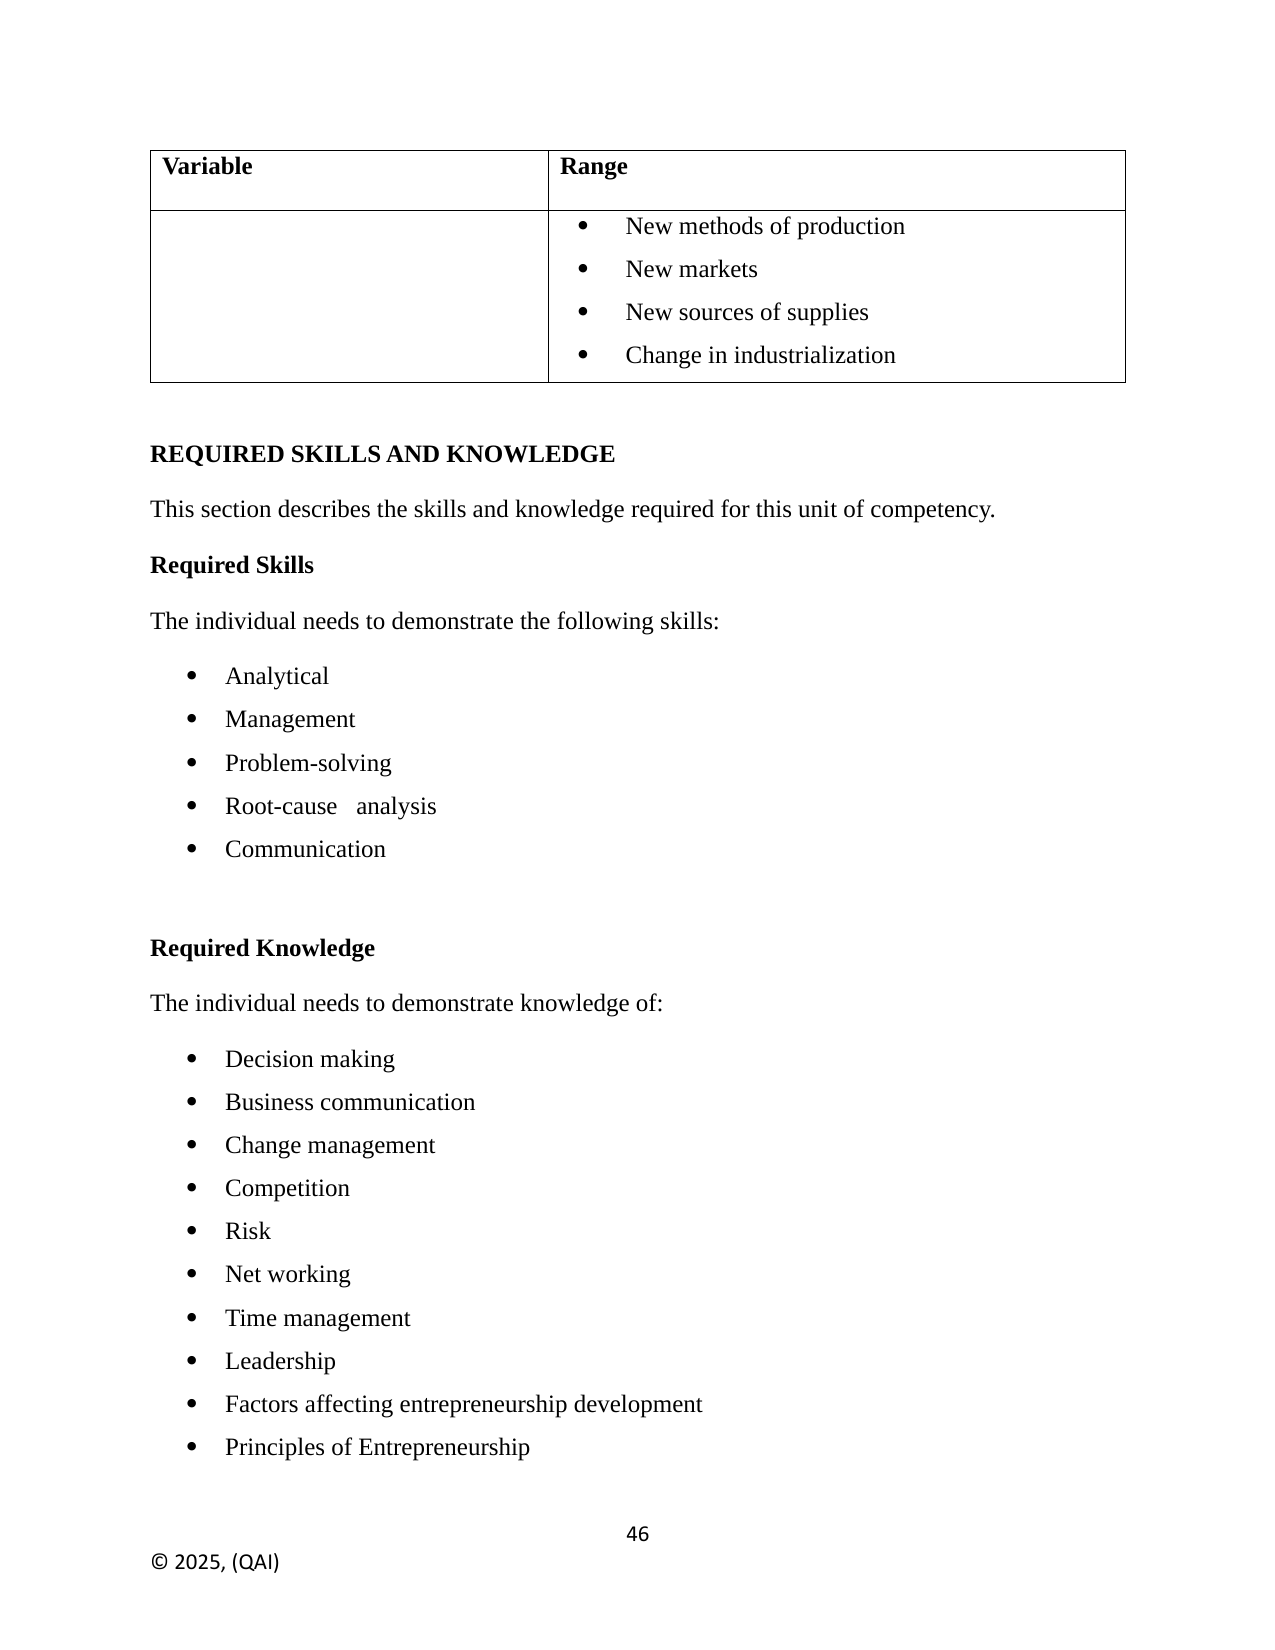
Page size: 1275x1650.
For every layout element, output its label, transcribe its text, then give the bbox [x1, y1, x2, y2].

text The individual needs to demonstrate knowledge of: [150, 988, 1125, 1017]
text The individual needs to demonstrate the following skills: [150, 606, 1125, 634]
list Analytical [187, 661, 1125, 690]
table_header Range [549, 151, 1125, 210]
list Factors affecting entrepreneurship development [187, 1389, 1125, 1418]
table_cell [549, 211, 1125, 382]
text Required Knowledge [150, 933, 1125, 961]
list Root-cause analysis [187, 791, 1125, 819]
list Principles of Entrepreneurship [187, 1432, 1125, 1461]
list Competition [187, 1173, 1125, 1202]
list Leadership [187, 1346, 1125, 1374]
list Business communication [187, 1087, 1125, 1116]
table_header Variable [151, 151, 548, 210]
list Communication [187, 834, 1125, 863]
list Change management [187, 1130, 1125, 1159]
list Risk [187, 1216, 1125, 1245]
list Time management [187, 1303, 1125, 1331]
list Net working [187, 1259, 1125, 1288]
list Management [187, 704, 1125, 733]
text Required Skills [150, 550, 1125, 579]
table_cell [151, 211, 548, 382]
list Problem-solving [187, 748, 1125, 776]
text REQUIRED SKILLS AND KNOWLEDGE [150, 439, 1125, 468]
text This section describes the skills and knowledge required for this unit of competency. [150, 494, 1125, 523]
list Decision making [187, 1044, 1125, 1073]
